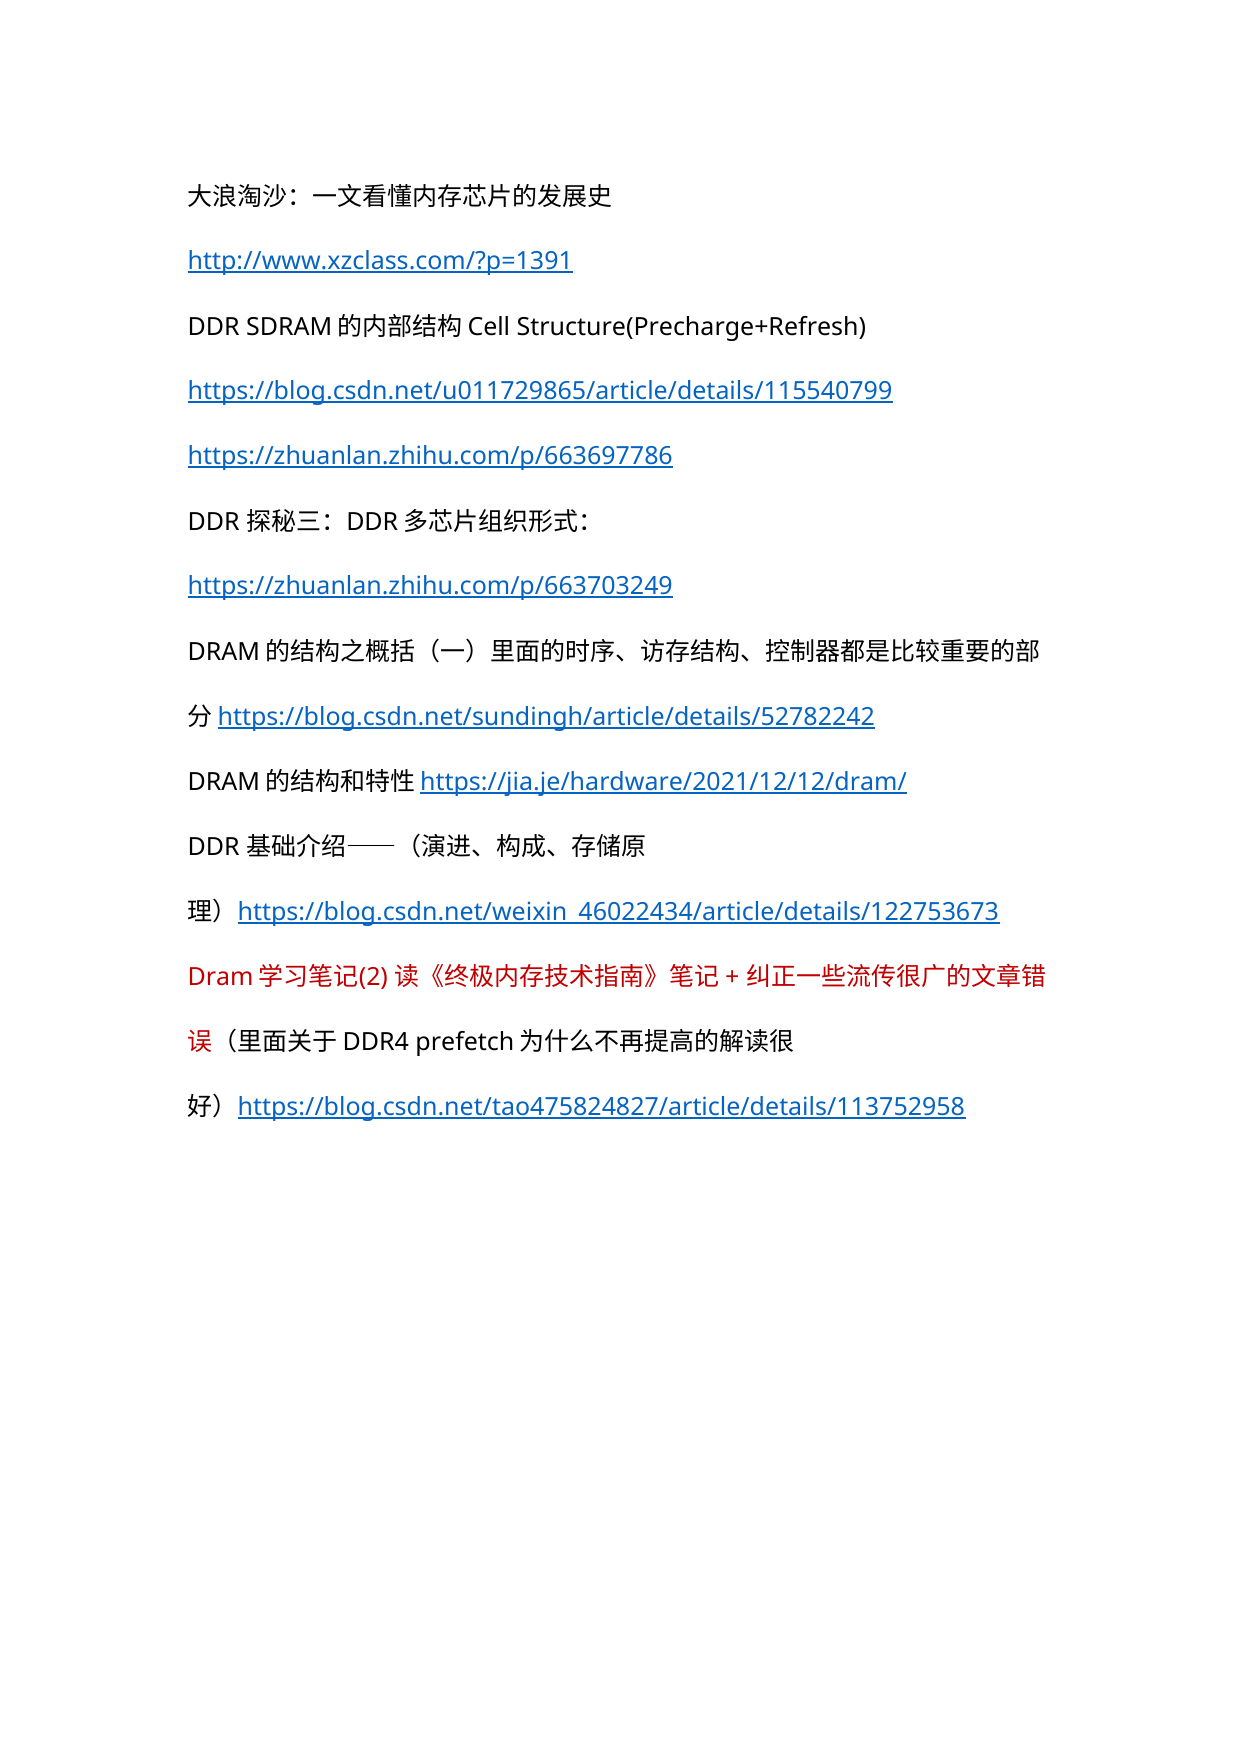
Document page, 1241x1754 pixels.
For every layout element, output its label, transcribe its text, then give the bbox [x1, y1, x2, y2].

text https://zhuanlan.zhihu.com/p/663697786 [187, 422, 1053, 487]
text DRAM的结构之概括（一）里面的时序、访存结构、控制器都是比较重要的部分https://blog.csdn.net/sundingh/article/details/52782242 [187, 617, 1053, 747]
text Dram学习笔记(2) 读《终极内存技术指南》笔记 + 纠正一些流传很广的文章错误（里面关于DDR4 prefetch为什么不再提高的解读很好）https://blog.csdn.net/tao475824827/article/details/113752958 [187, 942, 1053, 1137]
text DDR SDRAM的内部结构Cell Structure(Precharge+Refresh) [187, 292, 1053, 357]
text DDR 探秘三：DDR多芯片组织形式： [187, 487, 1053, 552]
text DRAM的结构和特性https://jia.je/hardware/2021/12/12/dram/ [187, 747, 1053, 812]
text 大浪淘沙：一文看懂内存芯片的发展史 [187, 162, 1053, 227]
text https://blog.csdn.net/u011729865/article/details/115540799 [187, 357, 1053, 422]
text https://zhuanlan.zhihu.com/p/663703249 [187, 552, 1053, 617]
text DDR 基础介绍——（演进、构成、存储原理）https://blog.csdn.net/weixin_46022434/article/details/122753673 [187, 812, 1053, 942]
text http://www.xzclass.com/?p=1391 [187, 227, 1053, 292]
